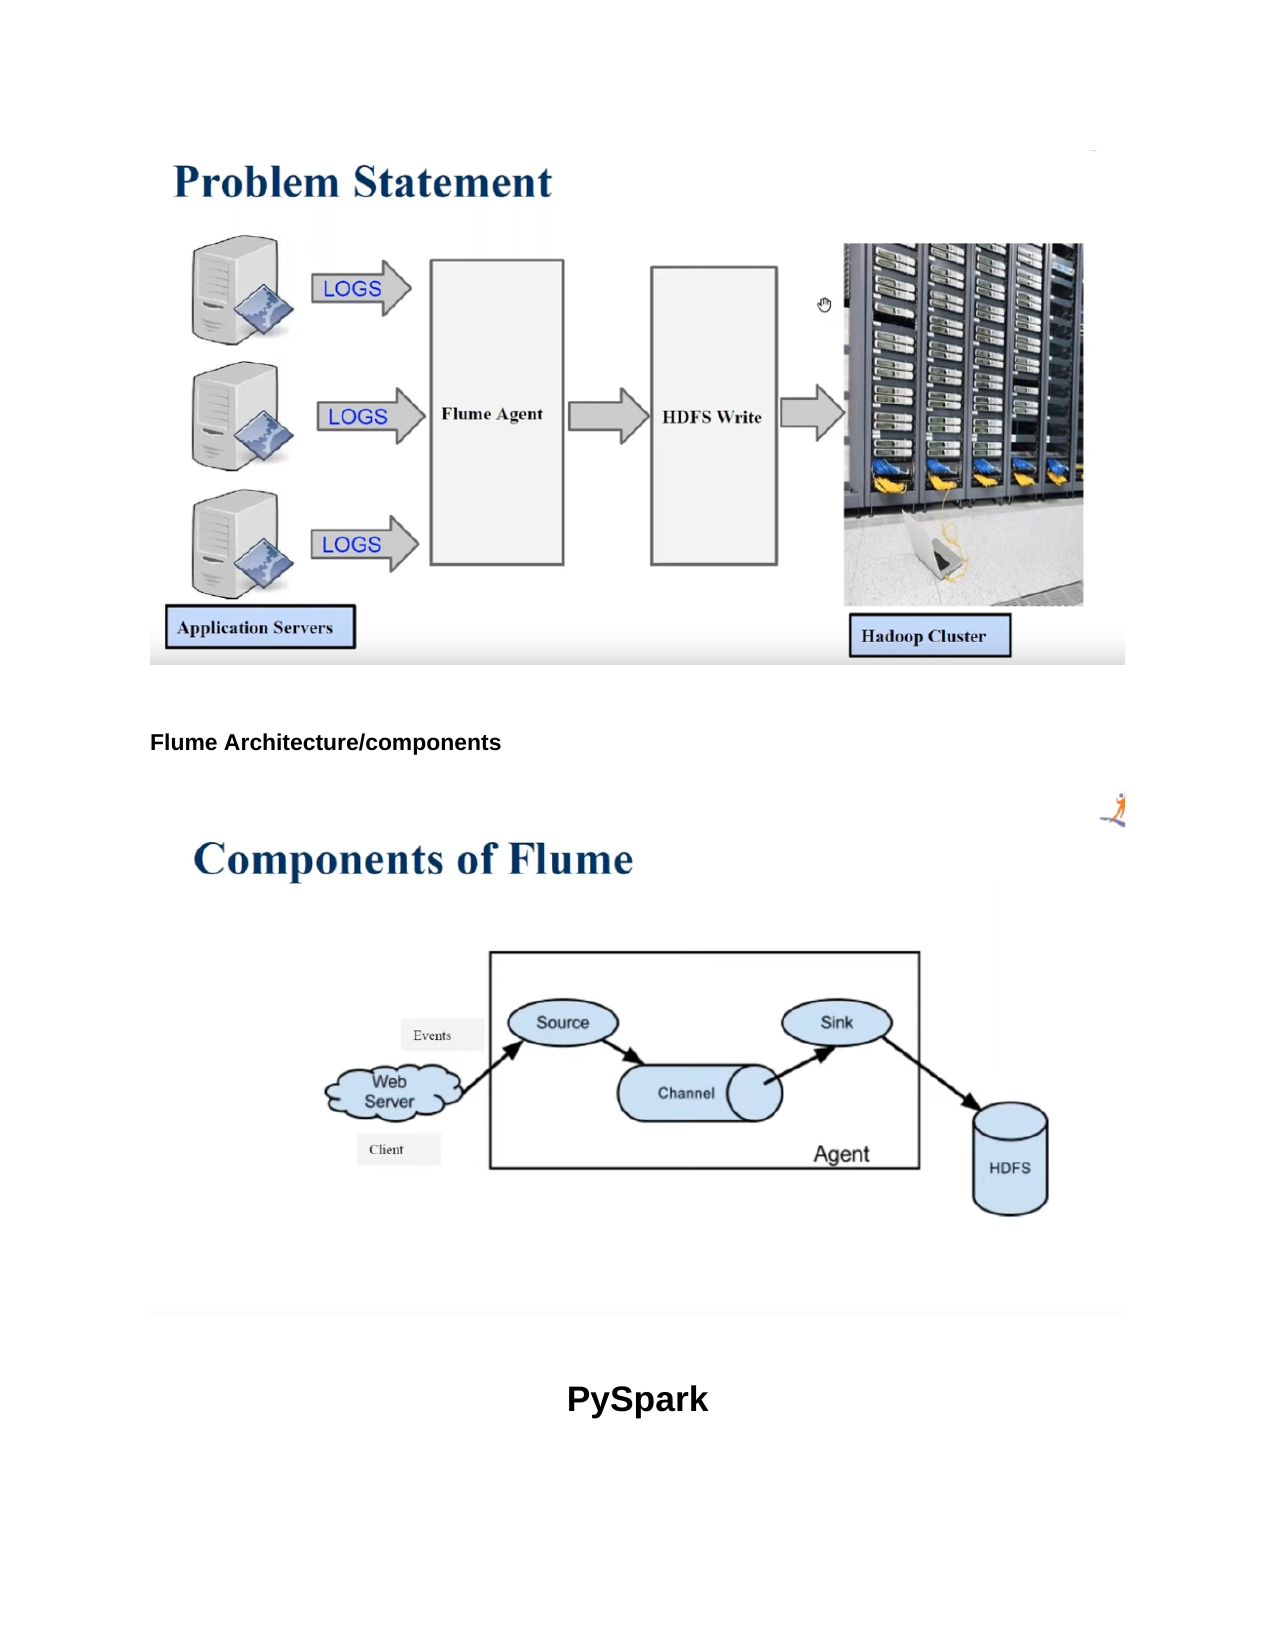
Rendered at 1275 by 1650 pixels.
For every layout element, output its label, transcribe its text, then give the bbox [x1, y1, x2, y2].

picture [150, 789, 1125, 1315]
text Flume Architecture/components [150, 729, 1125, 755]
text PySpark [150, 1378, 1125, 1419]
picture [150, 150, 1125, 665]
